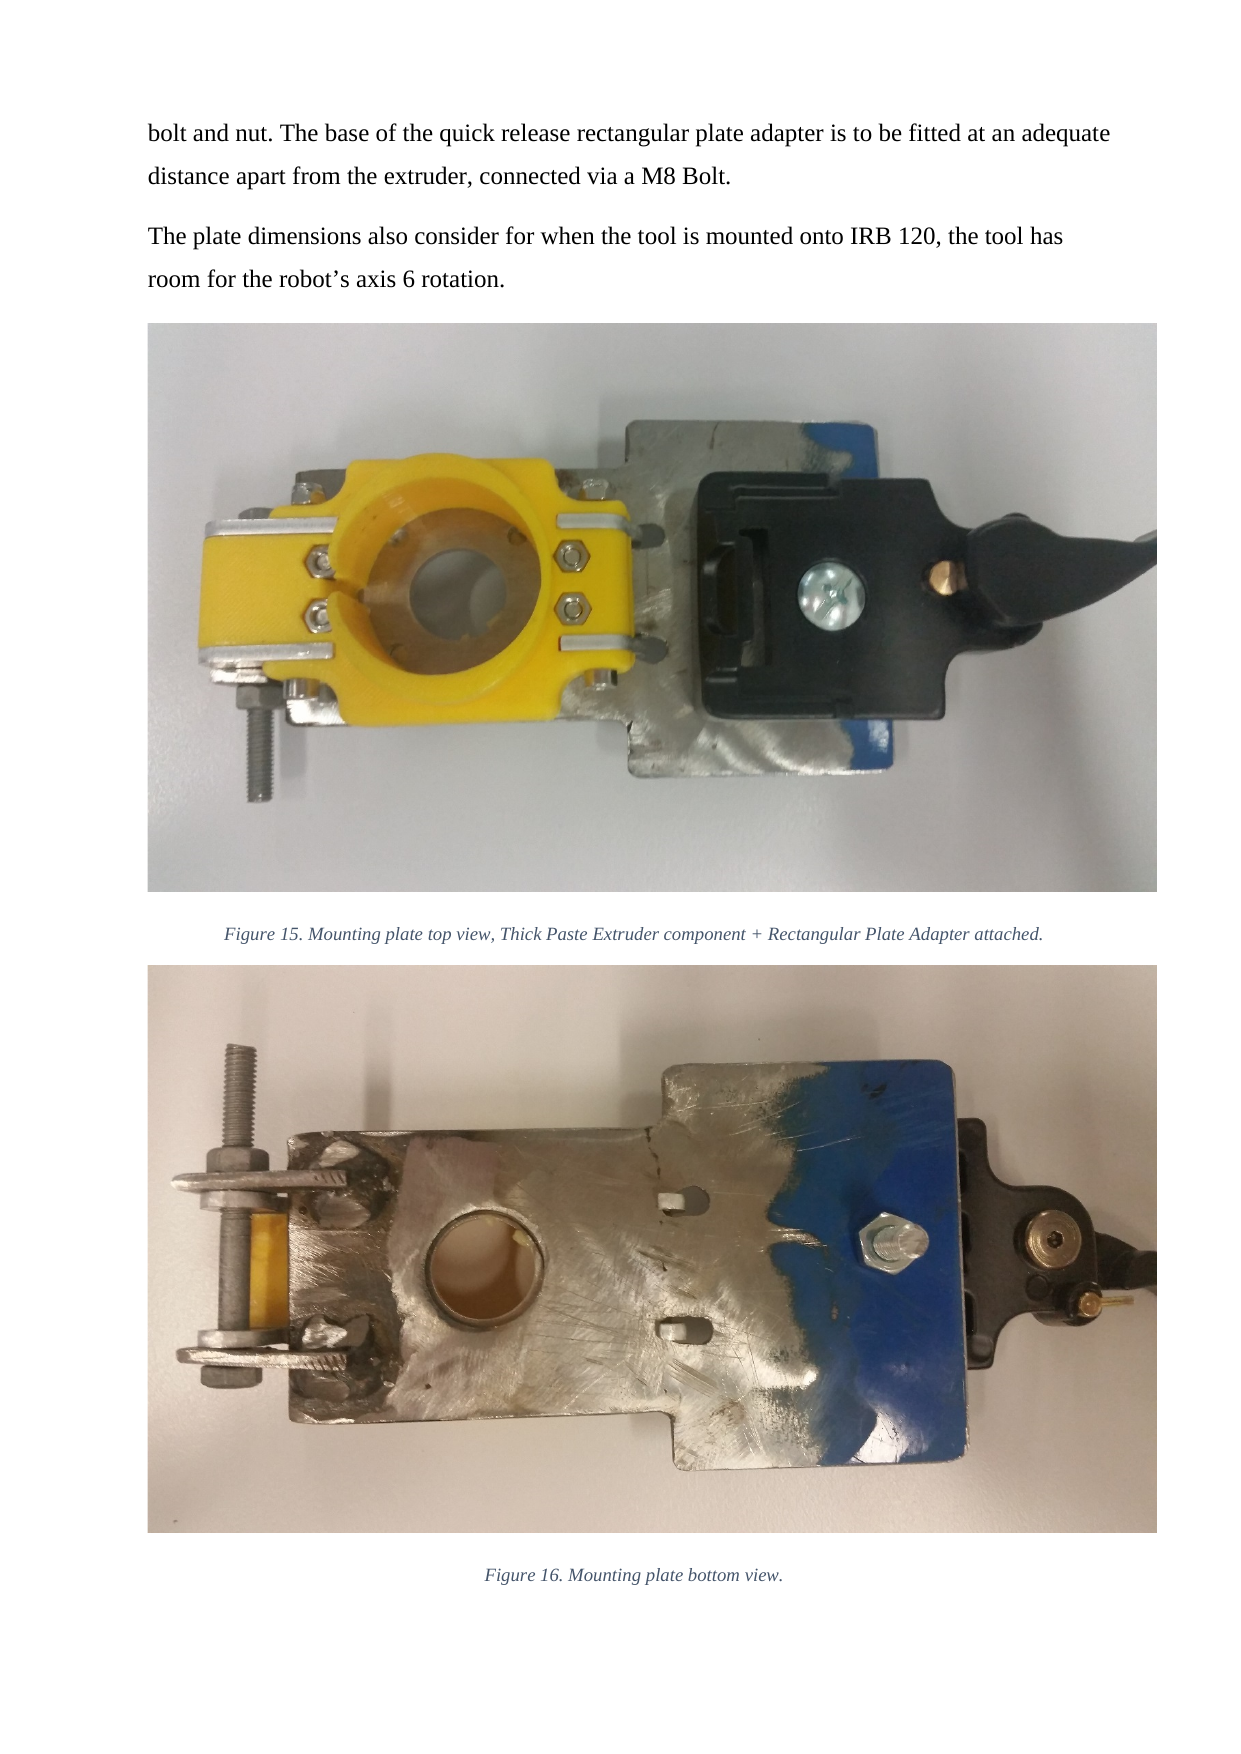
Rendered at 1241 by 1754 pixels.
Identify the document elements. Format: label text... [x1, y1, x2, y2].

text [148, 118, 1122, 190]
picture [147, 323, 1157, 892]
text Figure 15. Mounting plate top view, Thick Paste Extruder component + Rectangular Plate Adapter attached. [148, 923, 1122, 944]
text Figure 16. Mounting plate bottom view. [148, 1564, 1122, 1585]
picture [147, 965, 1157, 1533]
text The plate dimensions also consider for when the tool is mounted onto IRB 120, the tool has room for the robot’s axis 6 rotation. [148, 221, 1122, 293]
